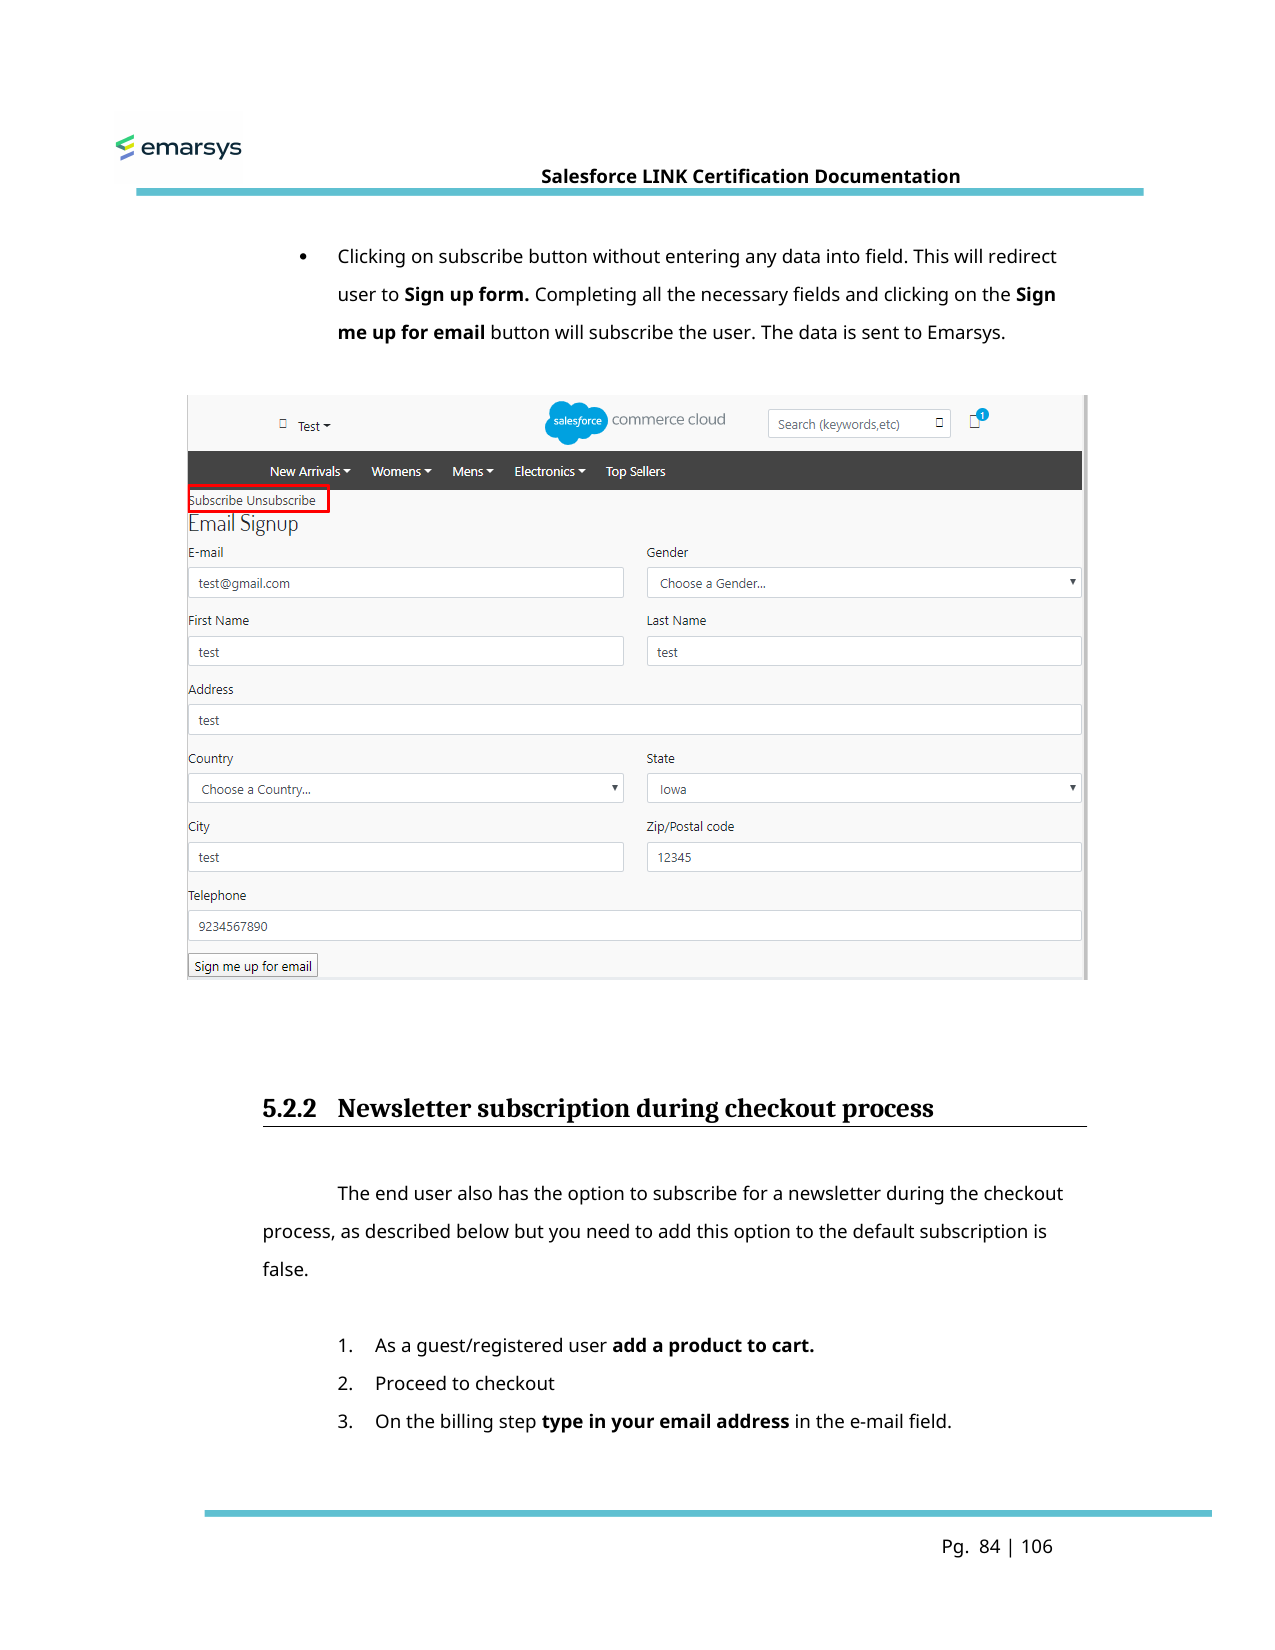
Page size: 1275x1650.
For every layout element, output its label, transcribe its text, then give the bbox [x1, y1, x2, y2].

text The end user also has the option to subscribe for a newsletter during the checkout process, as described below but you need to add this option to the default subscription is false. [262, 1180, 1087, 1282]
list As a guest/registered user add a product to cart. [337, 1332, 1087, 1358]
list Clicking on subscribe button without entering any data into field. This will redirect user to Sign up form. Completing all the necessary fields and clicking on the Sign me up for email button will subscribe the user. The data is sent to Emarsys. [300, 243, 1087, 345]
picture [187, 395, 1088, 980]
list On the billing step type in your email address in the e-mail field. [337, 1409, 1087, 1434]
picture [204, 1510, 1212, 1517]
picture [136, 188, 1144, 196]
list Proceed to checkout [337, 1371, 1087, 1396]
subtitle Newsletter subscription during checkout process [262, 1093, 1087, 1127]
picture [113, 111, 244, 184]
